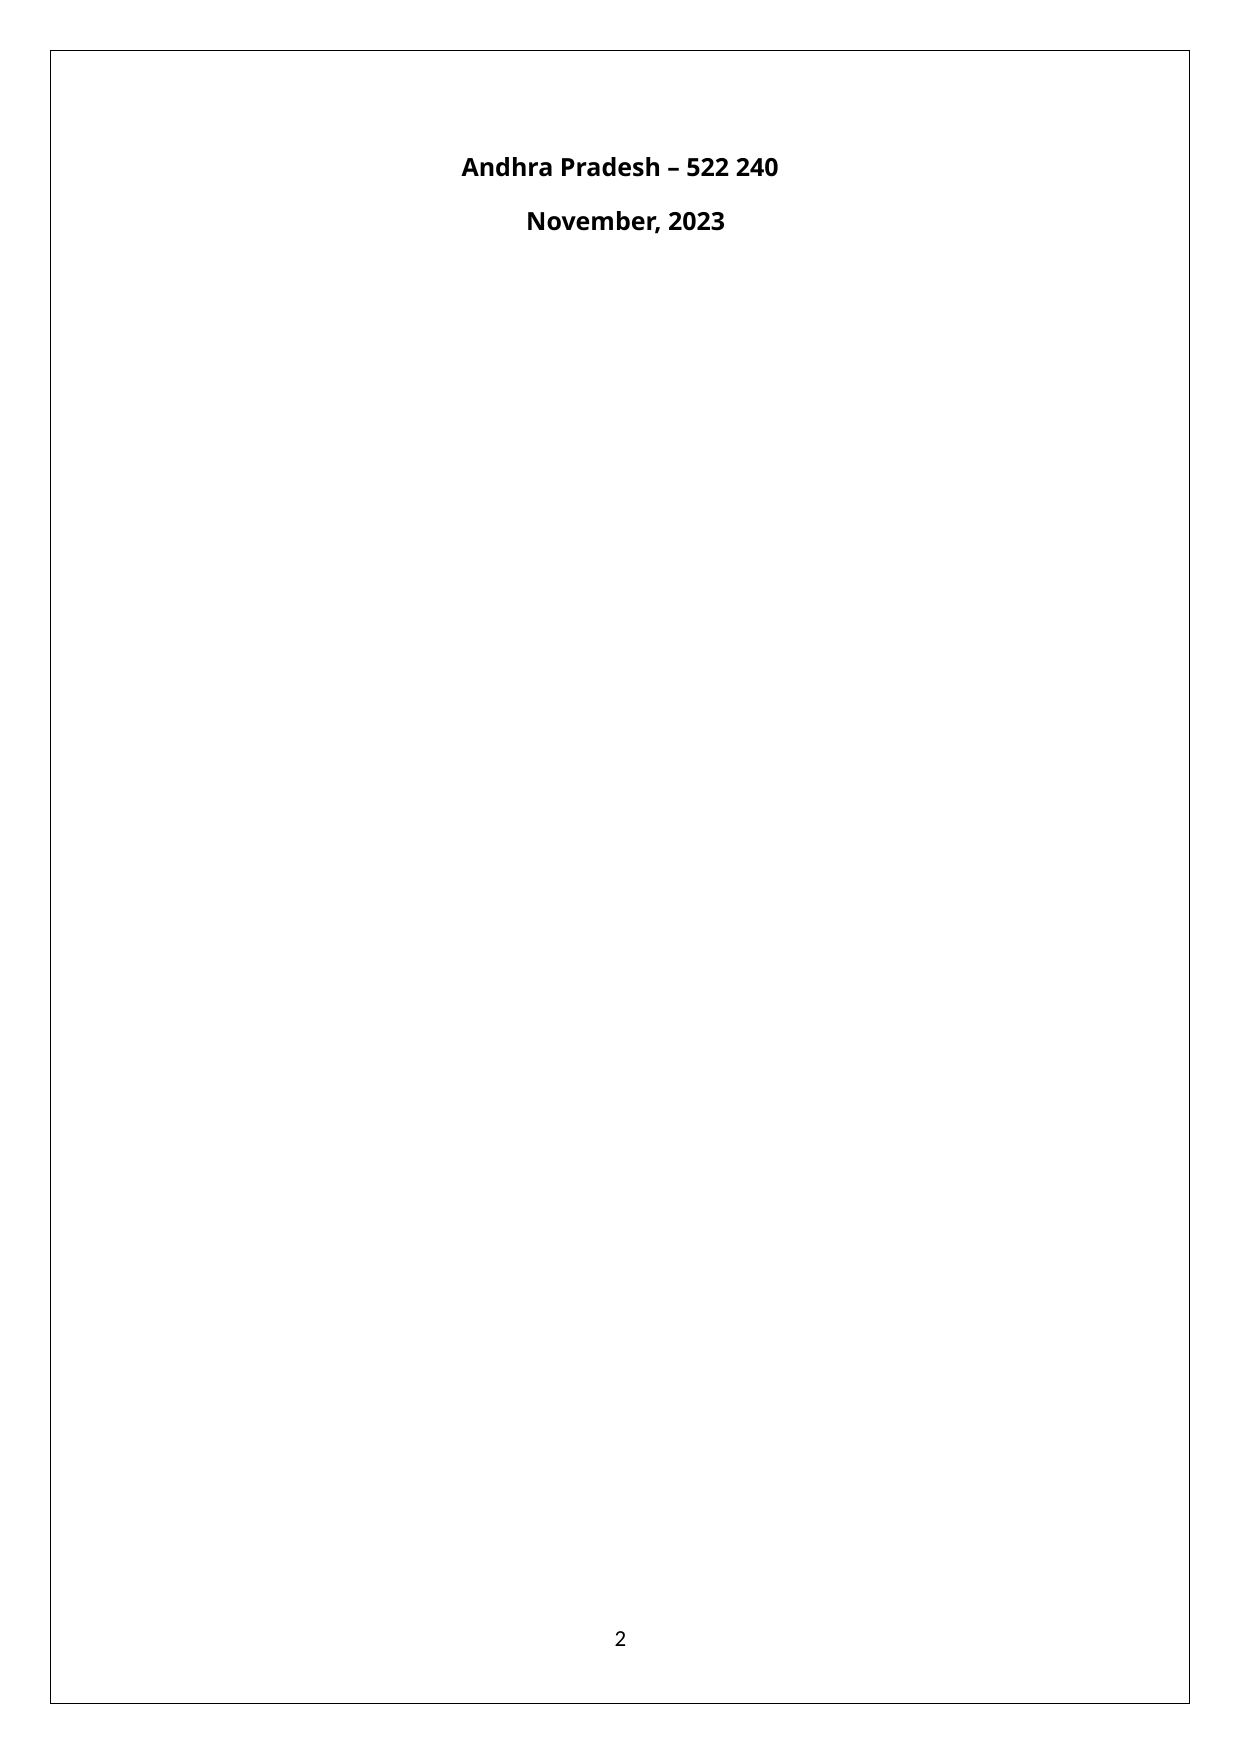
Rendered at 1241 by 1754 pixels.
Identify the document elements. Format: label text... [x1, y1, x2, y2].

text November, 2023 [150, 203, 1090, 237]
text Andhra Pradesh – 522 240 [150, 150, 1090, 184]
